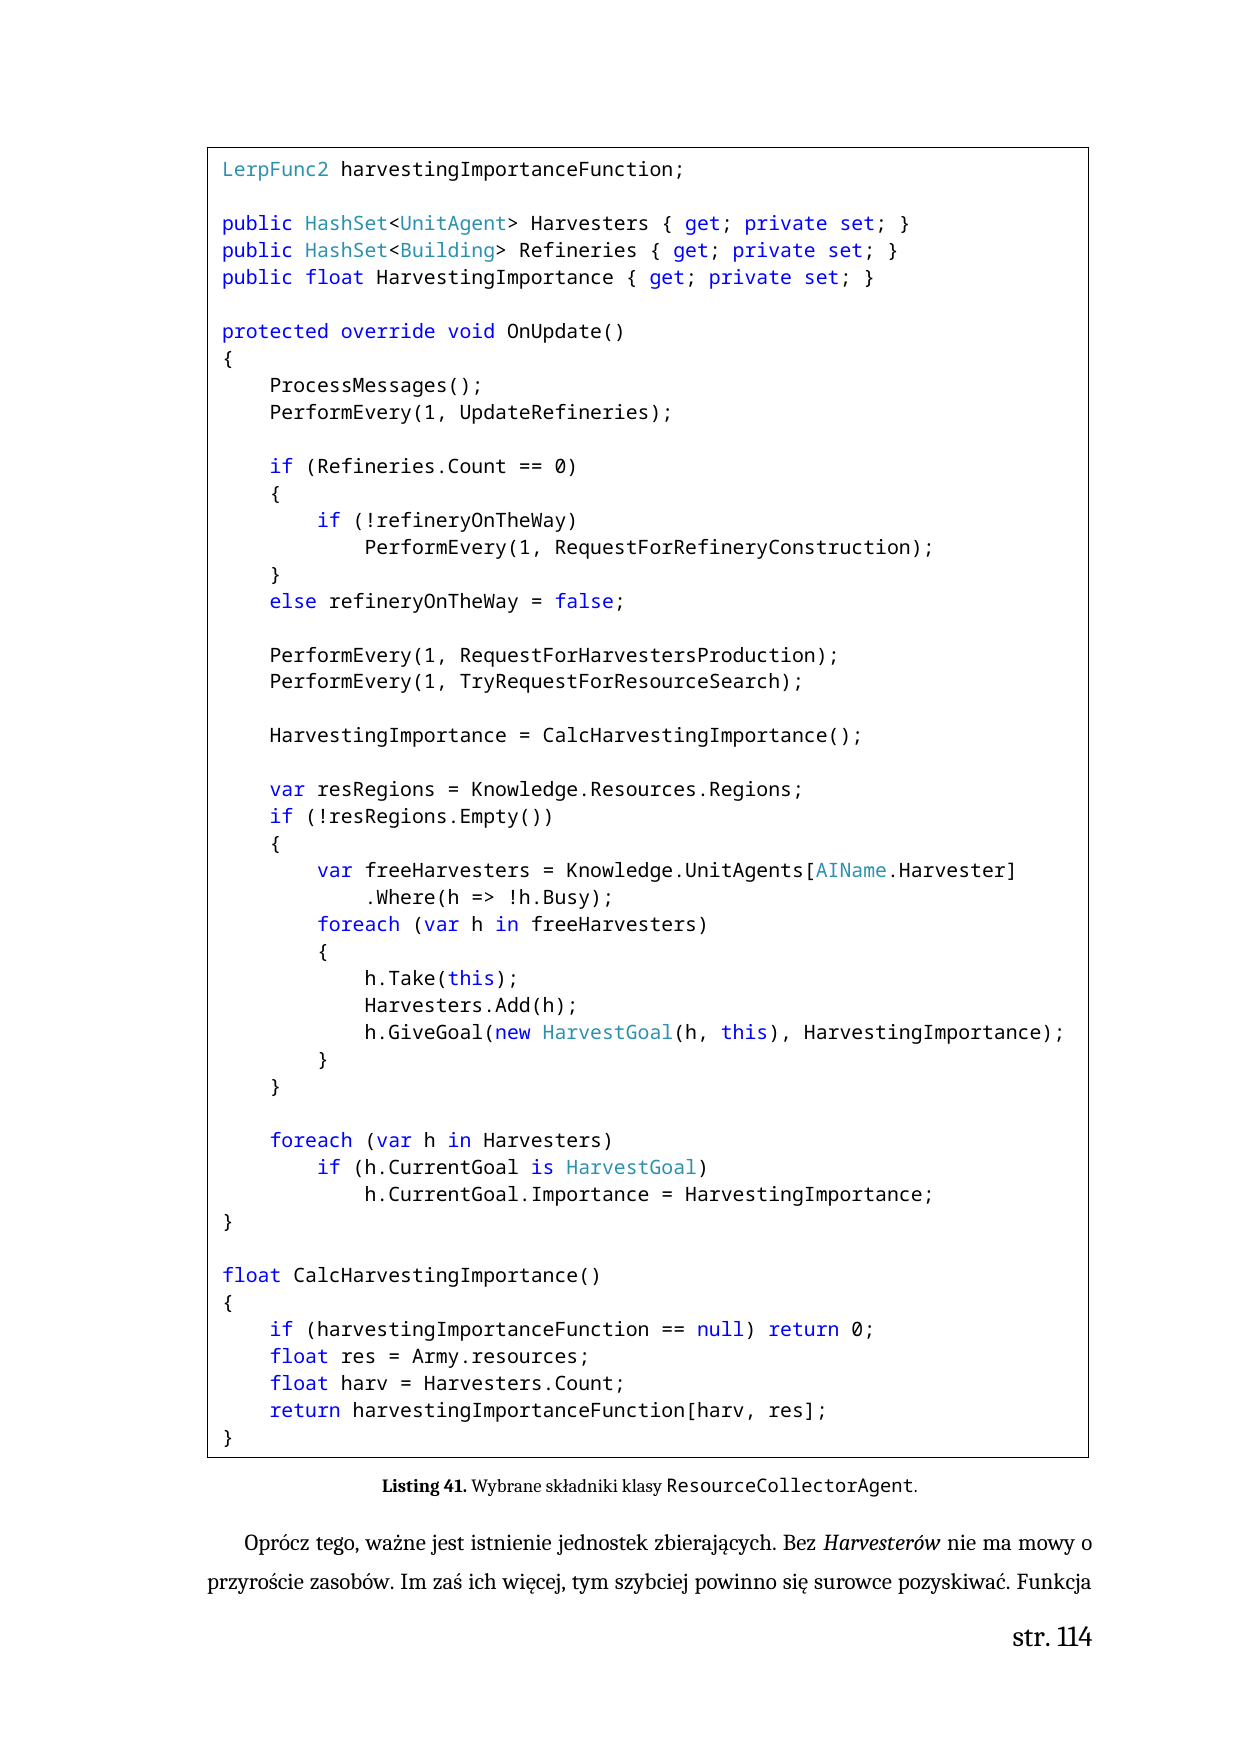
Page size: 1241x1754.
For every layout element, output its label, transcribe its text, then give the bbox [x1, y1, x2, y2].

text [207, 1529, 1092, 1595]
text Listing 41. Wybrane składniki klasy ResourceCollectorAgent. [207, 1472, 1092, 1498]
